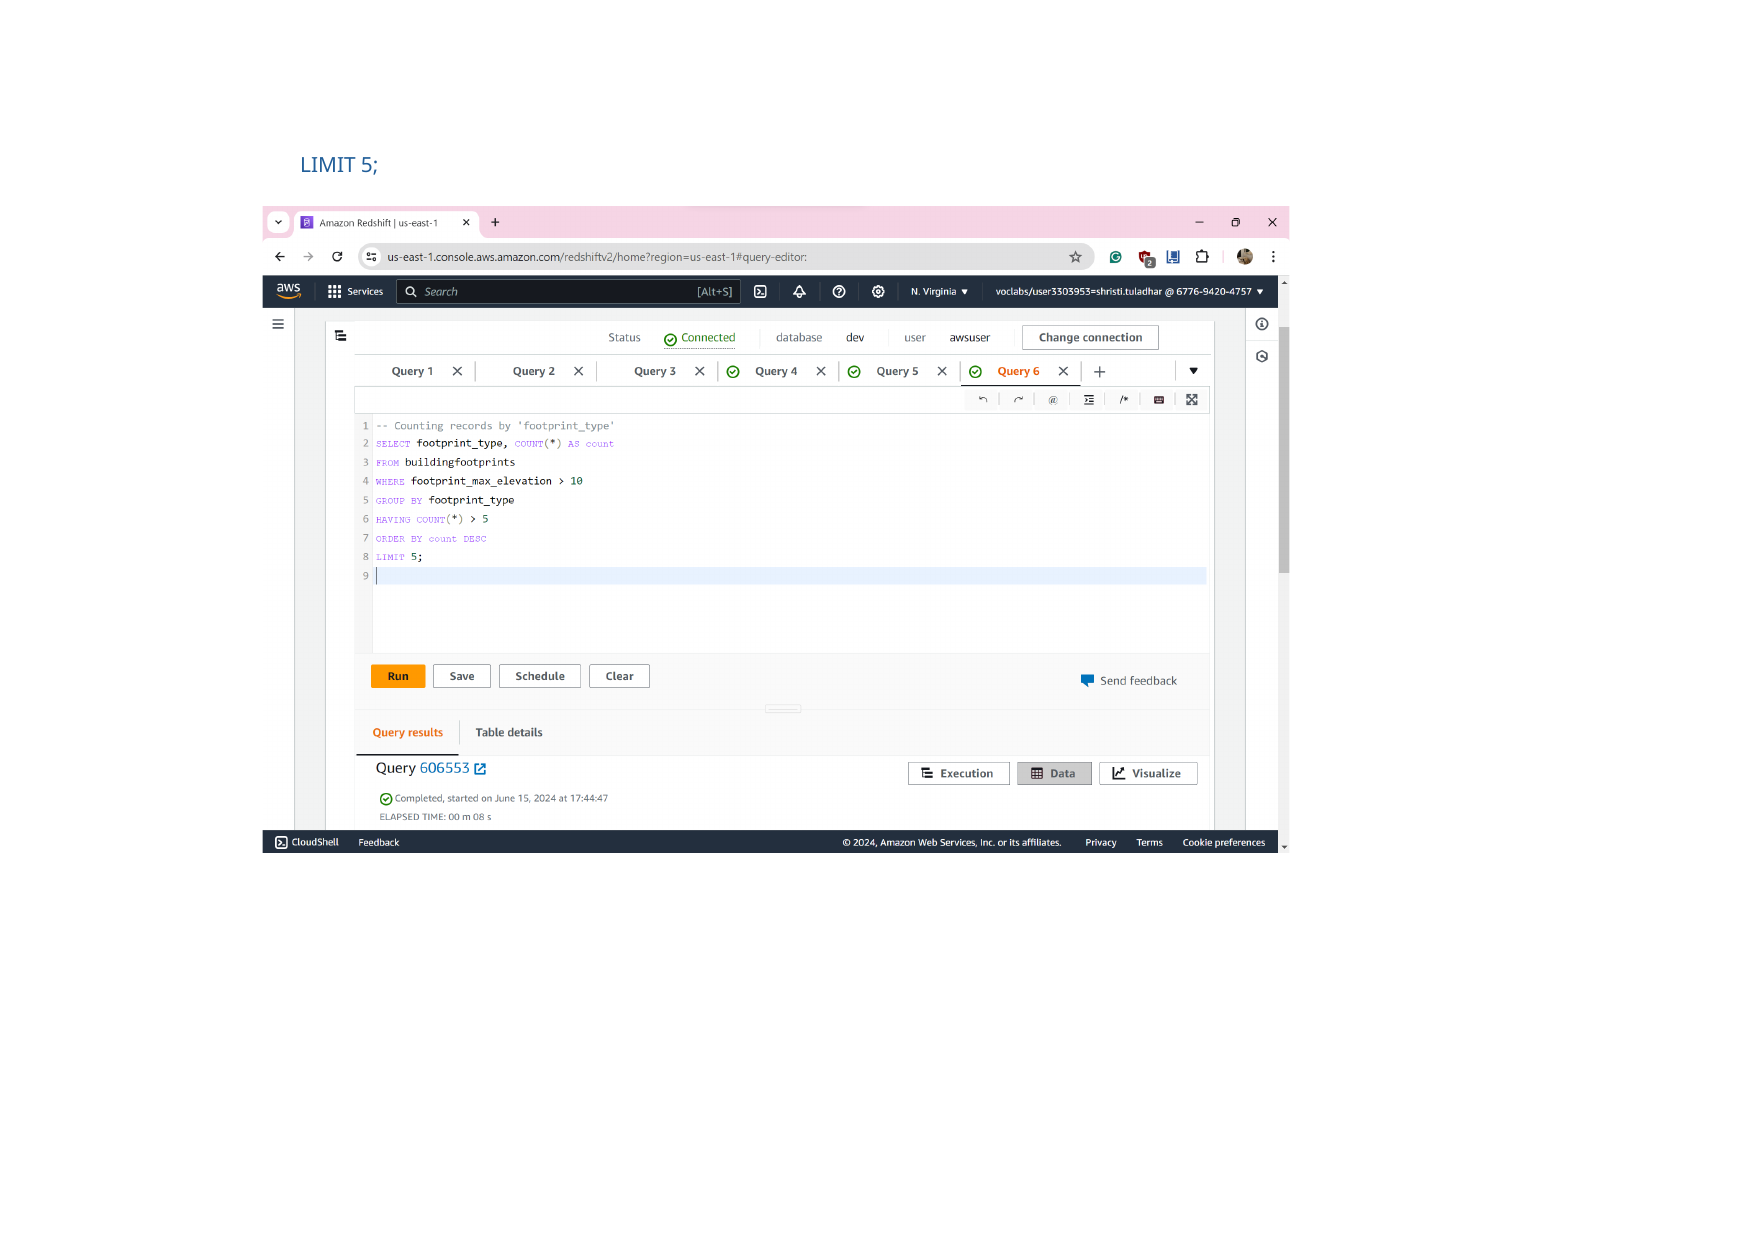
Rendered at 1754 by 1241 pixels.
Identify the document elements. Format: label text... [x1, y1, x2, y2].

list LIMIT 5; [300, 150, 1604, 178]
picture [262, 206, 1290, 853]
